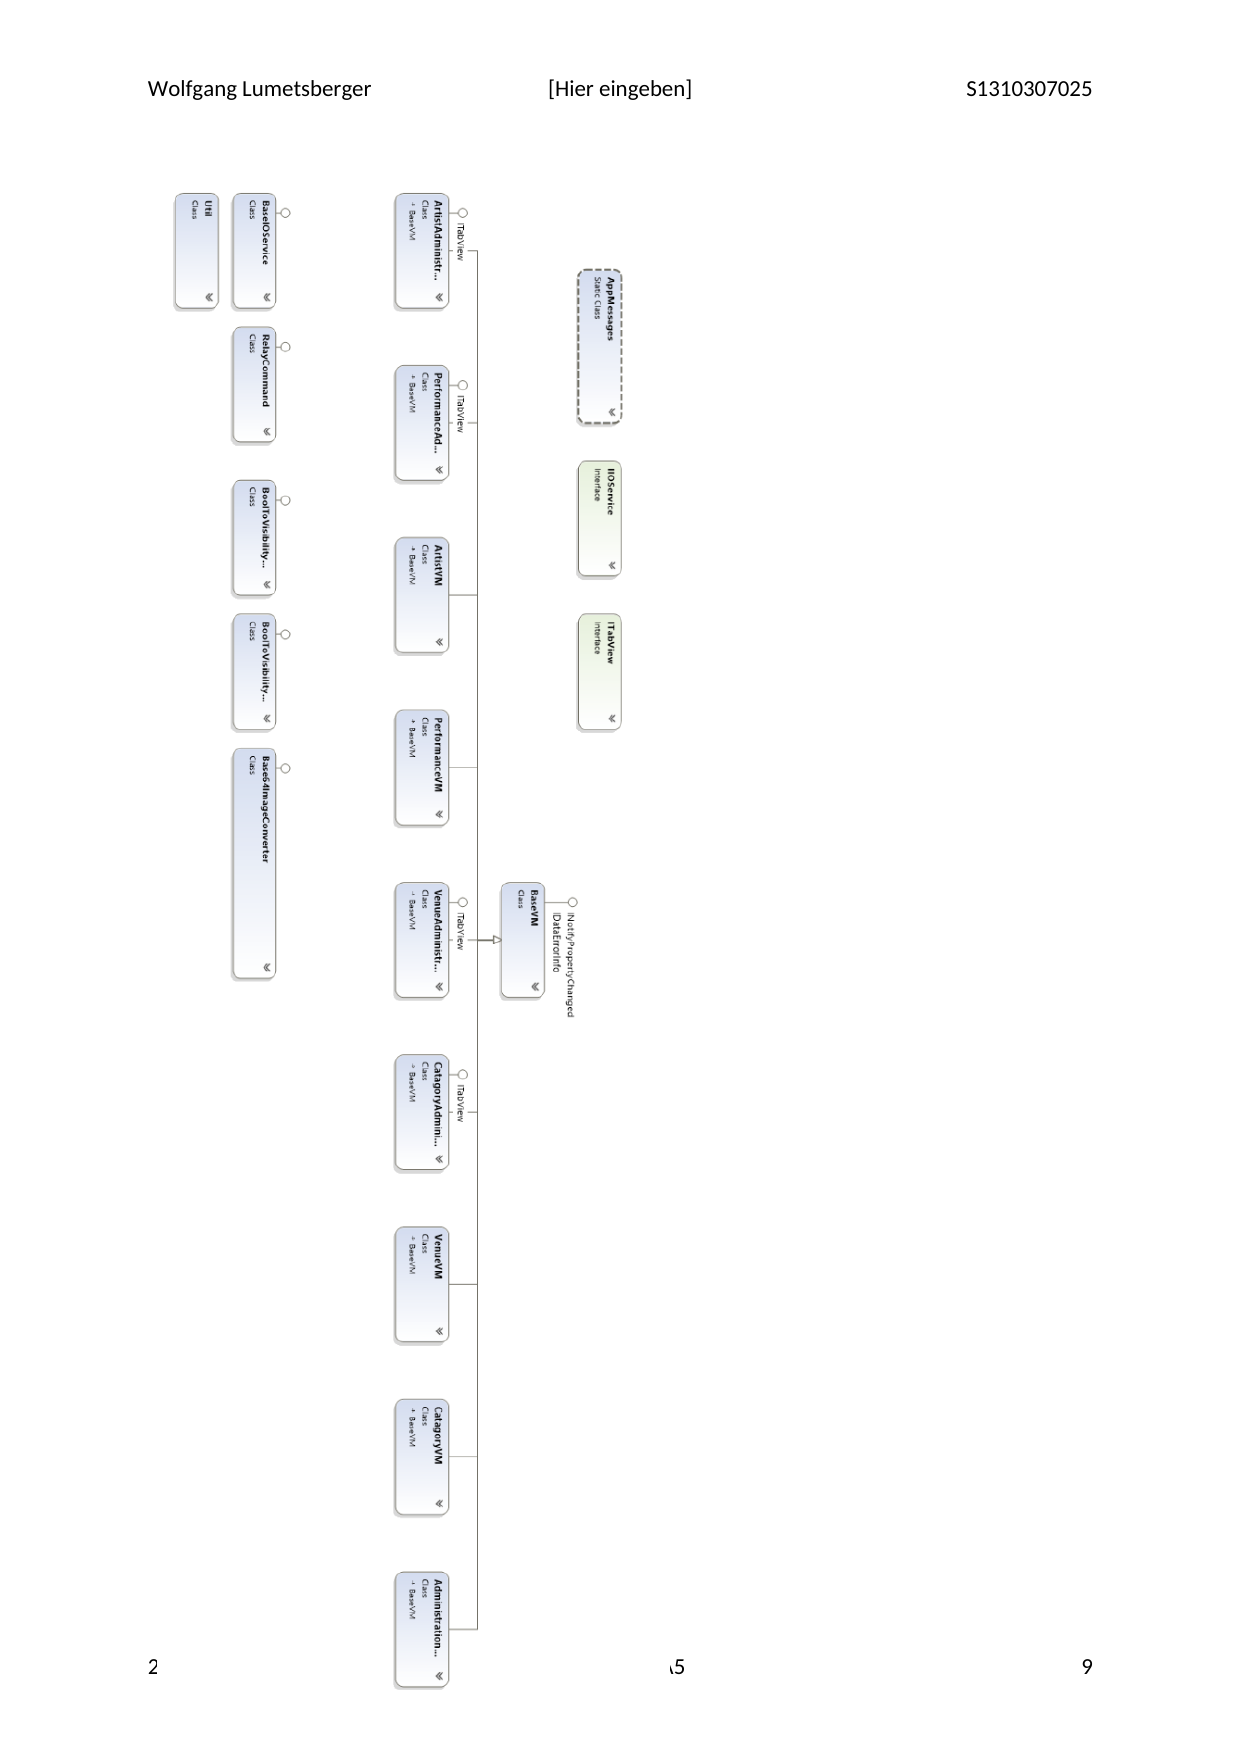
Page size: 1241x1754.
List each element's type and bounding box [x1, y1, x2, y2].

picture [157, 149, 670, 1747]
